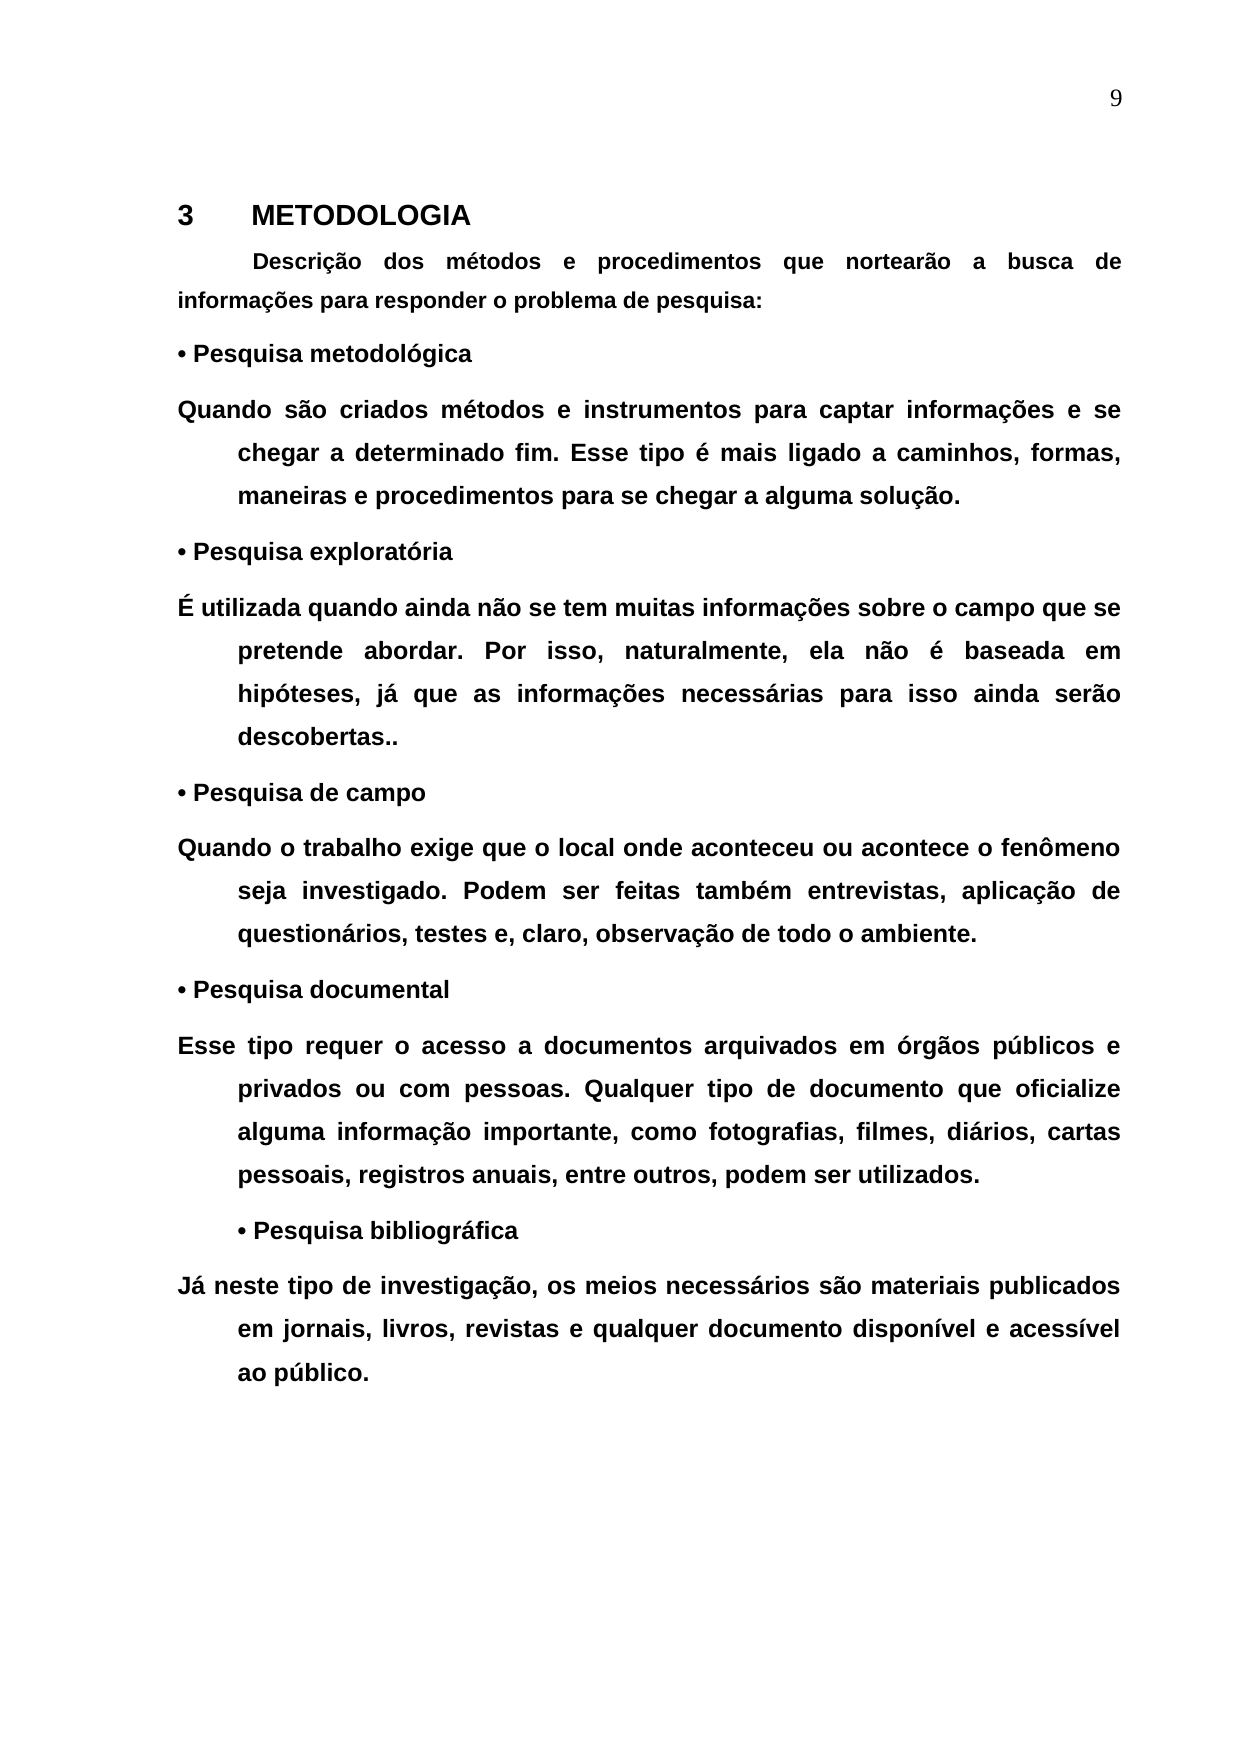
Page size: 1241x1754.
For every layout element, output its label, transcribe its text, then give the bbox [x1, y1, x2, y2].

subtitle • Pesquisa de campo [177, 777, 1122, 806]
subtitle 3 METODOLOGIA [177, 198, 1122, 231]
subtitle Já neste tipo de investigação, os meios necessários são materiais publicados em jornais, livros, revistas e qualquer documento disponível e acessível ao público. [177, 1271, 1122, 1386]
text Descrição dos métodos e procedimentos que nortearão a busca de informações para responder o problema de pesquisa: [177, 248, 1122, 314]
subtitle Esse tipo requer o acesso a documentos arquivados em órgãos públicos e privados ou com pessoas. Qualquer tipo de documento que oficialize alguma informação importante, como fotografias, filmes, diários, cartas pessoais, registros anuais, entre outros, podem ser utilizados. [177, 1031, 1122, 1189]
subtitle • Pesquisa exploratória [177, 537, 1122, 566]
subtitle É utilizada quando ainda não se tem muitas informações sobre o campo que se pretende abordar. Por isso, naturalmente, ela não é baseada em hipóteses, já que as informações necessárias para isso ainda serão descobertas.. [177, 592, 1122, 751]
subtitle • Pesquisa bibliográfica [177, 1216, 1122, 1244]
subtitle Quando são criados métodos e instrumentos para captar informações e se chegar a determinado fim. Esse tipo é mais ligado a caminhos, formas, maneiras e procedimentos para se chegar a alguma solução. [177, 395, 1122, 510]
subtitle • Pesquisa metodológica [177, 339, 1122, 368]
subtitle Quando o trabalho exige que o local onde aconteceu ou acontece o fenômeno seja investigado. Podem ser feitas também entrevistas, aplicação de questionários, testes e, claro, observação de todo o ambiente. [177, 833, 1122, 948]
subtitle • Pesquisa documental [177, 975, 1122, 1004]
